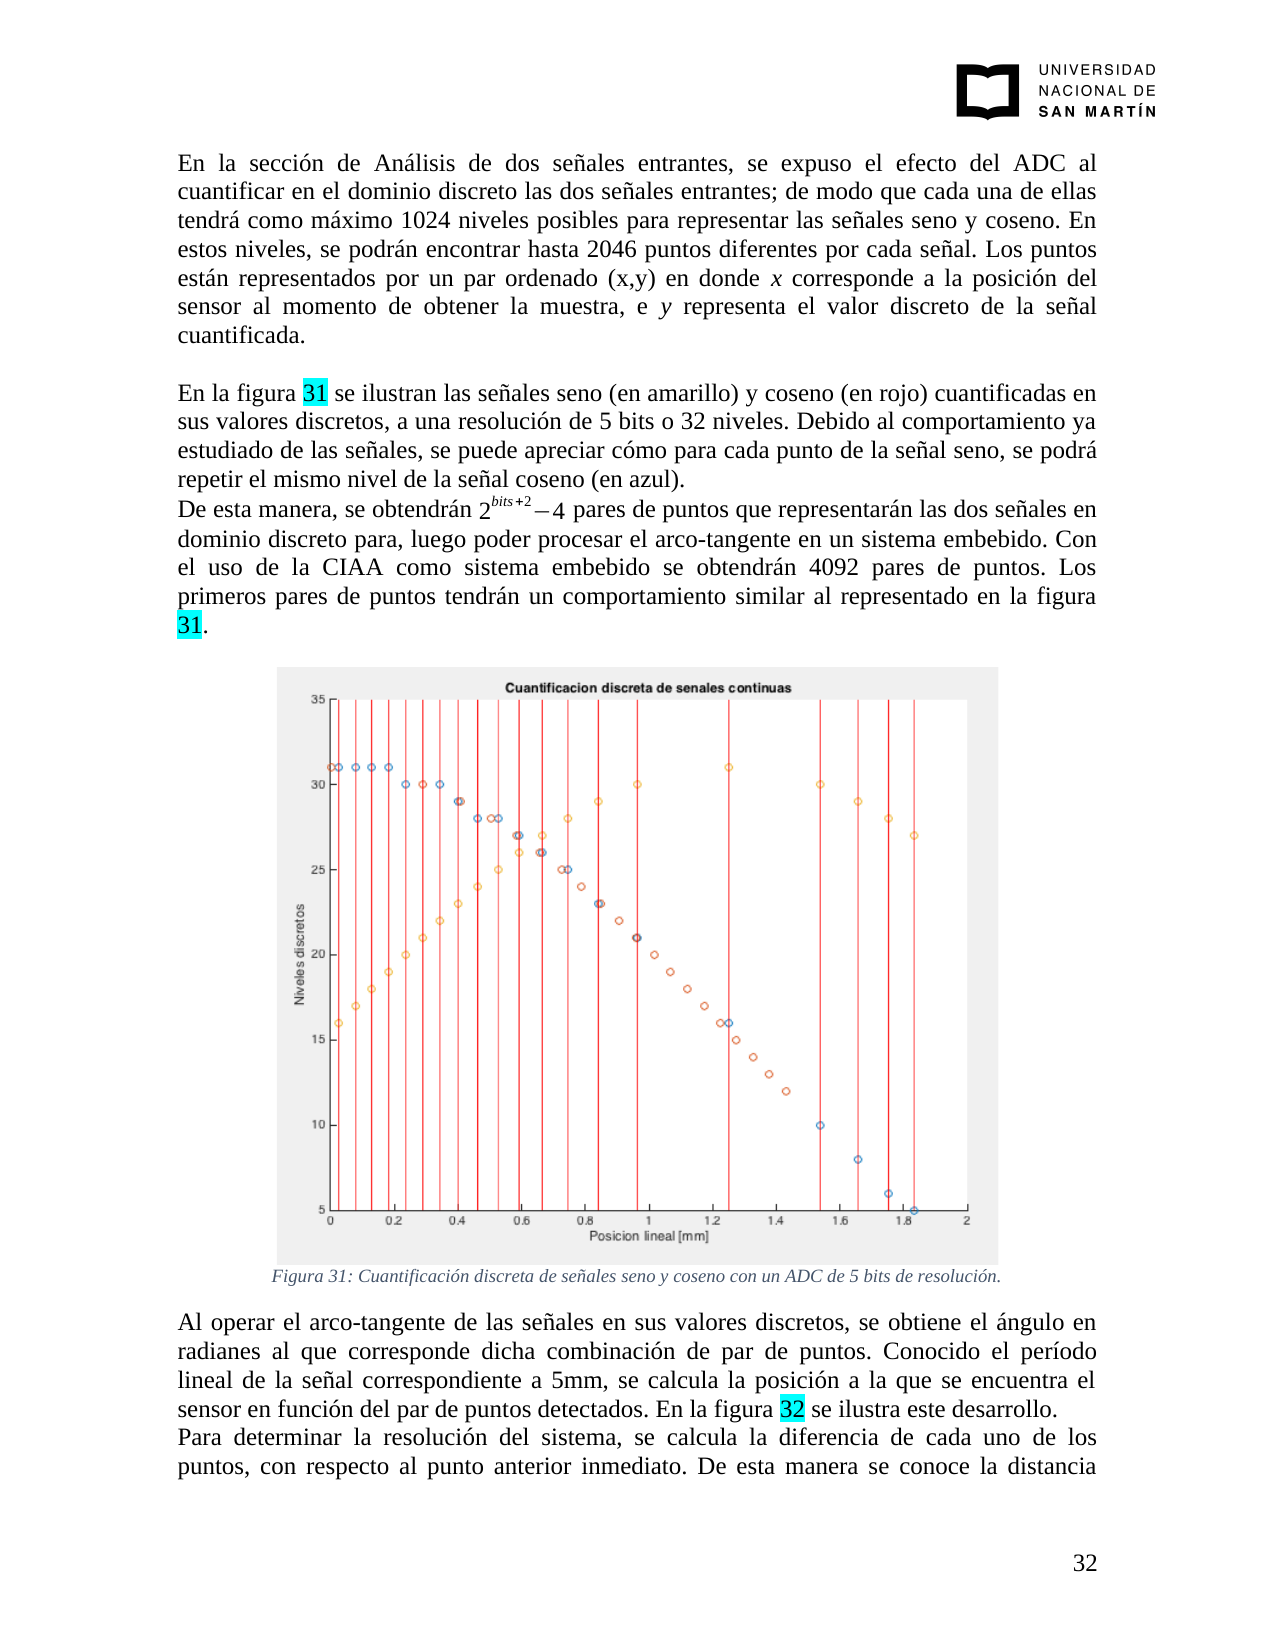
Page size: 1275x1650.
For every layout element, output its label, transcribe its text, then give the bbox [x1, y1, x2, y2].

picture [945, 55, 1165, 128]
text En la figura 31 se ilustran las señales seno (en amarillo) y coseno (en rojo) cuantificadas en sus valores discretos, a una resolución de 5 bits o 32 niveles. Debido al comportamiento ya estudiado de las señales, se puede apreciar cómo para cada punto de la señal seno, se podrá repetir el mismo nivel de la señal coseno (en azul). [177, 378, 1098, 493]
text Al operar el arco-tangente de las señales en sus valores discretos, se obtiene el ángulo en radianes al que corresponde dicha combinación de par de puntos. Conocido el período lineal de la señal correspondiente a 5mm, se calcula la posición a la que se encuentra el sensor en función del par de puntos detectados. En la figura 32 se ilustra este desarrollo. [177, 1307, 1098, 1422]
text En la sección de Análisis de dos señales entrantes, se expuso el efecto del ADC al cuantificar en el dominio discreto las dos señales entrantes; de modo que cada una de ellas tendrá como máximo 1024 niveles posibles para representar las señales seno y coseno. En estos niveles, se podrán encontrar hasta 2046 puntos diferentes por cada señal. Los puntos están representados por un par ordenado (x,y) en donde x corresponde a la posición del sensor al momento de obtener la muestra, e y representa el valor discreto de la señal cuantificada. [177, 148, 1098, 349]
text Figura 31: Cuantificación discreta de señales seno y coseno con un ADC de 5 bits de resolución. [177, 1265, 1098, 1287]
text De esta manera, se obtendrán pares de puntos que representarán las dos señales en dominio discreto para, luego poder procesar el arco-tangente en un sistema embebido. Con el uso de la CIAA como sistema embebido se obtendrán 4092 pares de puntos. Los primeros pares de puntos tendrán un comportamiento similar al representado en la figura 31. [177, 493, 1098, 639]
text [177, 1422, 1098, 1480]
picture [276, 667, 999, 1265]
